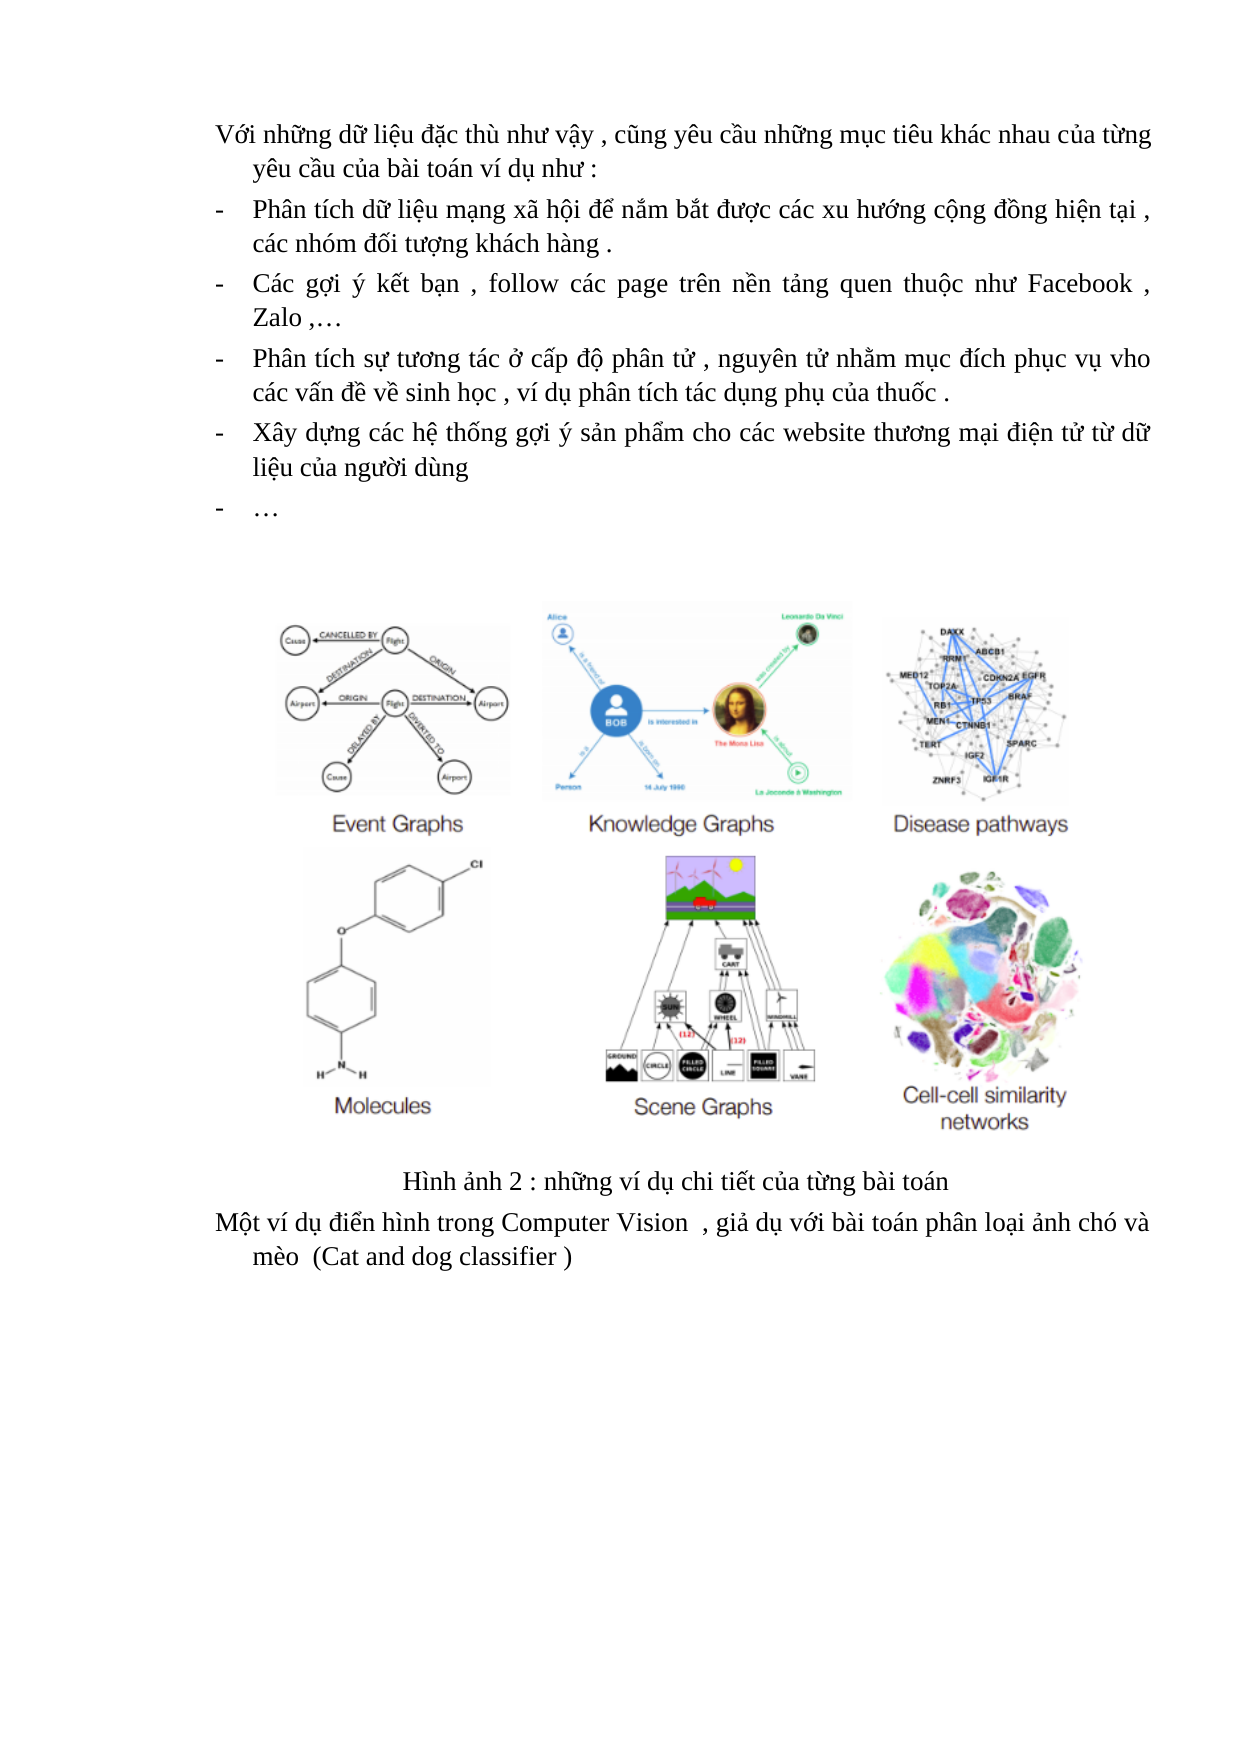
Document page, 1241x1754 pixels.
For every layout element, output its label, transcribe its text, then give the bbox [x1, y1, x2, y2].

picture [214, 571, 1190, 1157]
list Một ví dụ điển hình trong Computer Vision , giả dụ với bài toán phân loại ảnh chó và mèo (Cat and dog classifier ) [215, 1206, 1152, 1271]
text - Xây dựng các hệ thống gợi ý sản phẩm cho các website thương mại điện tử từ dữ liệu của người dùng [215, 416, 1152, 482]
text - Phân tích sự tương tác ở cấp độ phân tử , nguyên tử nhằm mục đích phục vụ vho các vấn đề về sinh học , ví dụ phân tích tác dụng phụ của thuốc . [215, 342, 1152, 407]
text - … [215, 491, 1152, 522]
text Với những dữ liệu đặc thù như vậy , cũng yêu cầu những mục tiêu khác nhau của từng yêu cầu của bài toán ví dụ như : [215, 118, 1152, 183]
text - Phân tích dữ liệu mạng xã hội để nắm bắt được các xu hướng cộng đồng hiện tại , các nhóm đối tượng khách hàng . [215, 193, 1152, 258]
text Hình ảnh 2 : những ví dụ chi tiết của từng bài toán [215, 1166, 1152, 1197]
text - Các gợi ý kết bạn , follow các page trên nền tảng quen thuộc như Facebook , Zalo ,… [215, 267, 1152, 333]
